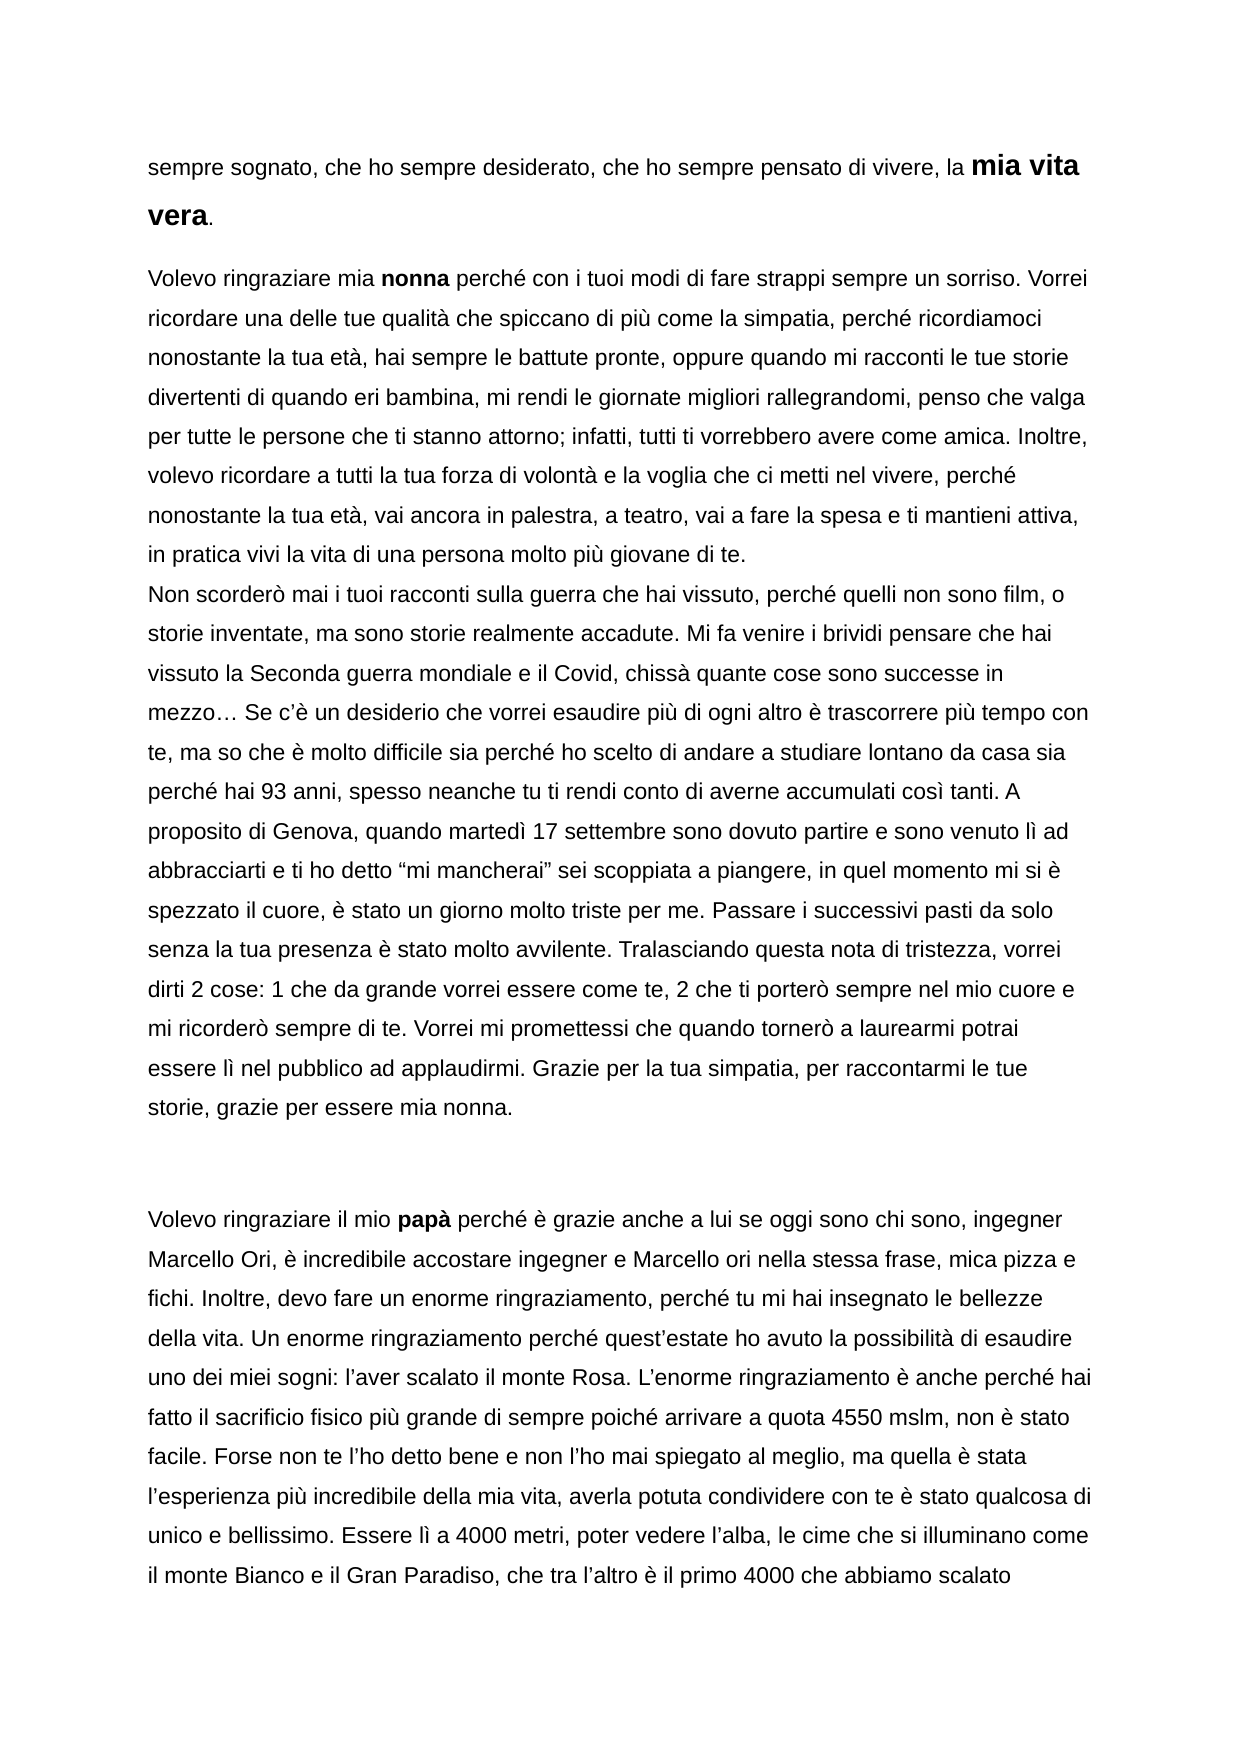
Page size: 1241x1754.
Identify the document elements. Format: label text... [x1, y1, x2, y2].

text Volevo ringraziare mia nonna perché con i tuoi modi di fare strappi sempre un sorriso. Vorrei ricordare una delle tue qualità che spiccano di più come la simpatia, perché ricordiamoci nonostante la tua età, hai sempre le battute pronte, oppure quando mi racconti le tue storie divertenti di quando eri bambina, mi rendi le giornate migliori rallegrandomi, penso che valga per tutte le persone che ti stanno attorno; infatti, tutti ti vorrebbero avere come amica. Inoltre, volevo ricordare a tutti la tua forza di volontà e la voglia che ci metti nel vivere, perché nonostante la tua età, vai ancora in palestra, a teatro, vai a fare la spesa e ti mantieni attiva, in pratica vivi la vita di una persona molto più giovane di te. Non scorderò mai i tuoi racconti sulla guerra che hai vissuto, perché quelli non sono film, o storie inventate, ma sono storie realmente accadute. Mi fa venire i brividi pensare che hai vissuto la Seconda guerra mondiale e il Covid, chissà quante cose sono successe in mezzo… Se c’è un desiderio che vorrei esaudire più di ogni altro è trascorrere più tempo con te, ma so che è molto difficile sia perché ho scelto di andare a studiare lontano da casa sia perché hai 93 anni, spesso neanche tu ti rendi conto di averne accumulati così tanti. A proposito di Genova, quando martedì 17 settembre sono dovuto partire e sono venuto lì ad abbracciarti e ti ho detto “mi mancherai” sei scoppiata a piangere, in quel momento mi si è spezzato il cuore, è stato un giorno molto triste per me. Passare i successivi pasti da solo senza la tua presenza è stato molto avvilente. Tralasciando questa nota di tristezza, vorrei dirti 2 cose: 1 che da grande vorrei essere come te, 2 che ti porterò sempre nel mio cuore e mi ricorderò sempre di te. Vorrei mi promettessi che quando tornerò a laurearmi potrai essere lì nel pubblico ad applaudirmi. Grazie per la tua simpatia, per raccontarmi le tue storie, grazie per essere mia nonna. [148, 265, 1092, 1120]
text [148, 1206, 1092, 1588]
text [148, 148, 1092, 232]
